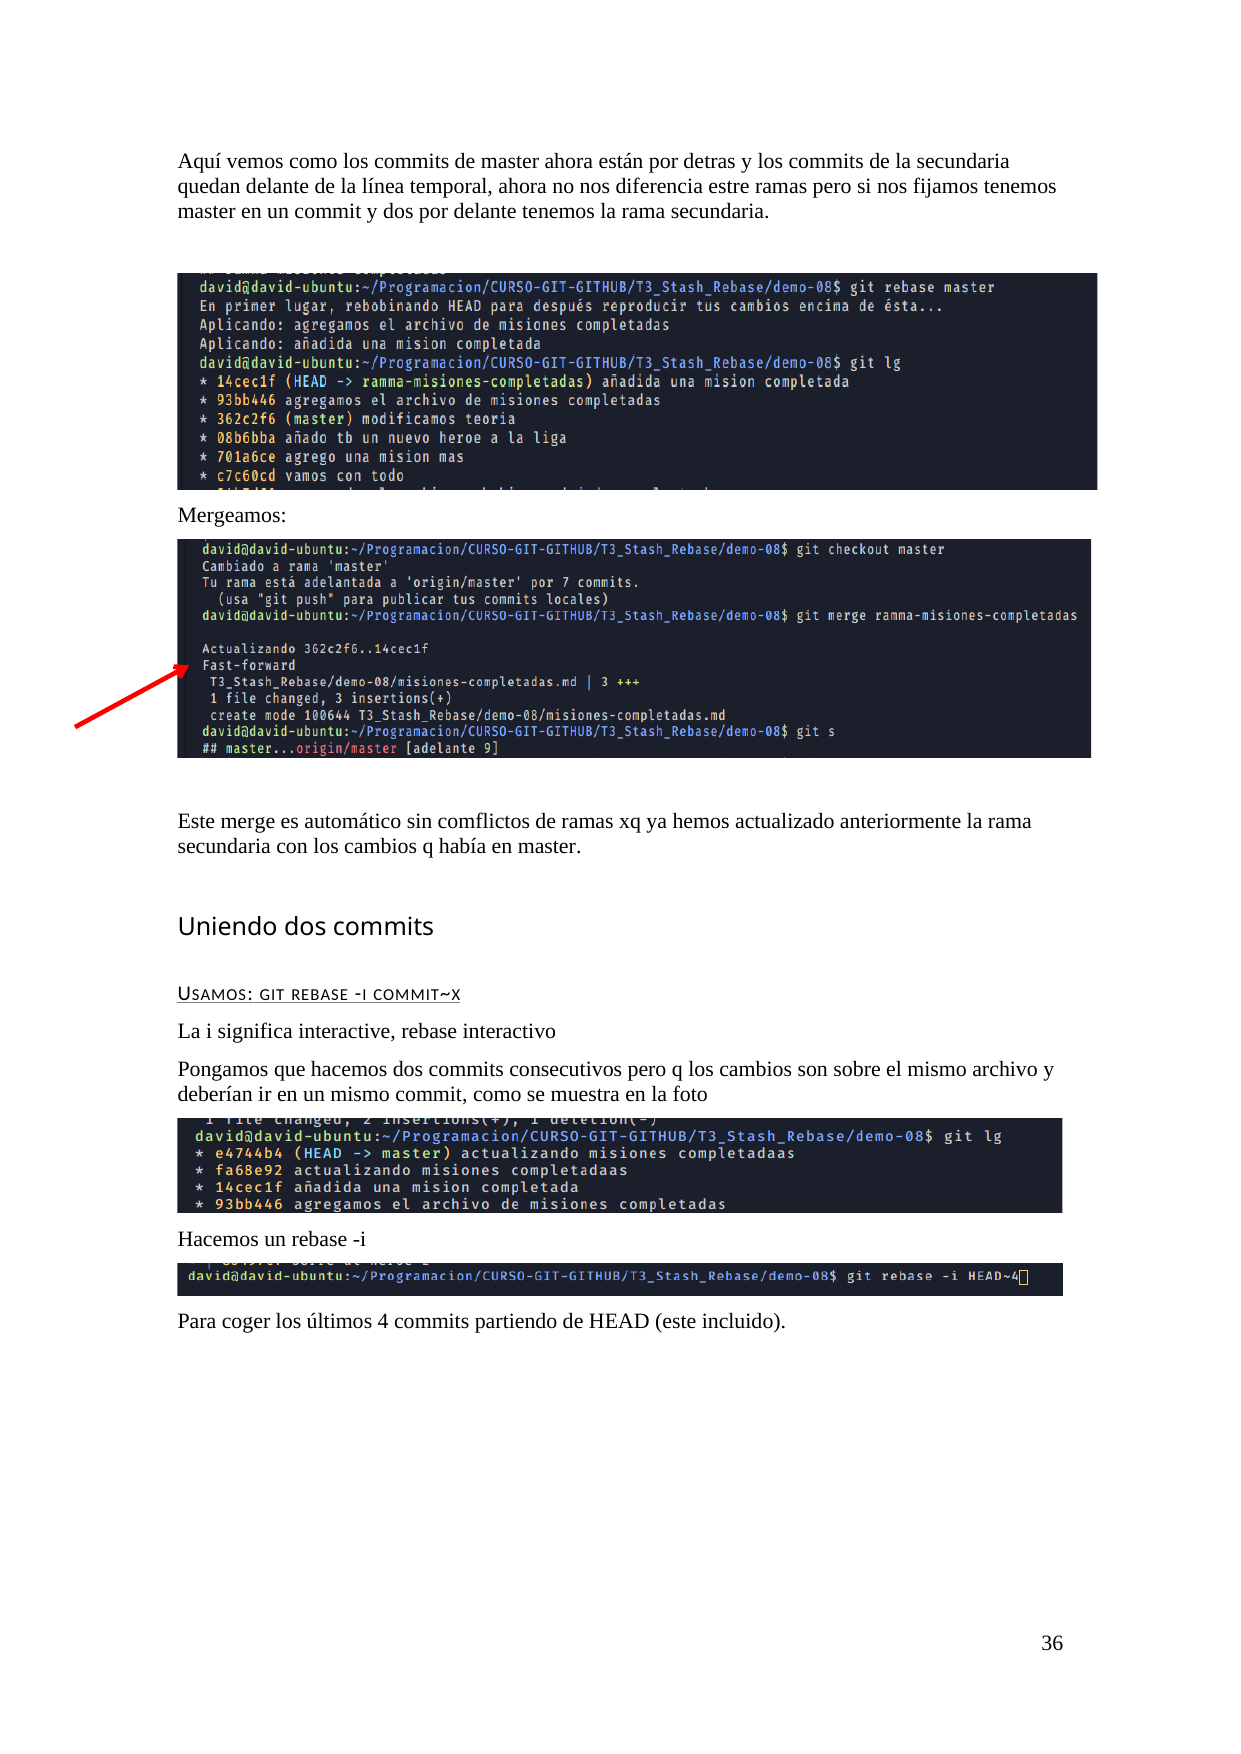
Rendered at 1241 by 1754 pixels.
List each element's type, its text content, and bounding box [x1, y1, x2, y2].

text Mergeamos: [177, 502, 1063, 527]
text La i significa interactive, rebase interactivo [177, 1018, 1063, 1043]
text Este merge es automático sin comflictos de ramas xq ya hemos actualizado anteriormente la rama secundaria con los cambios q había en master. [177, 808, 1063, 858]
text Pongamos que hacemos dos commits consecutivos pero q los cambios son sobre el mismo archivo y deberían ir en un mismo commit, como se muestra en la foto [177, 1056, 1063, 1106]
picture [177, 1263, 1063, 1296]
subtitle Uniendo dos commits [177, 908, 1040, 942]
text Para coger los últimos 4 commits partiendo de HEAD (este incluido). [177, 1308, 1063, 1333]
picture [177, 1118, 1063, 1213]
picture [177, 273, 1098, 490]
picture [177, 539, 1092, 758]
text Usamos: git rebase -i commit~x [177, 980, 1063, 1005]
text Aquí vemos como los commits de master ahora están por detras y los commits de la secundaria quedan delante de la línea temporal, ahora no nos diferencia estre ramas pero si nos fijamos tenemos master en un commit y dos por delante tenemos la rama secundaria. [177, 148, 1063, 223]
text Hacemos un rebase -i [177, 1226, 1063, 1251]
